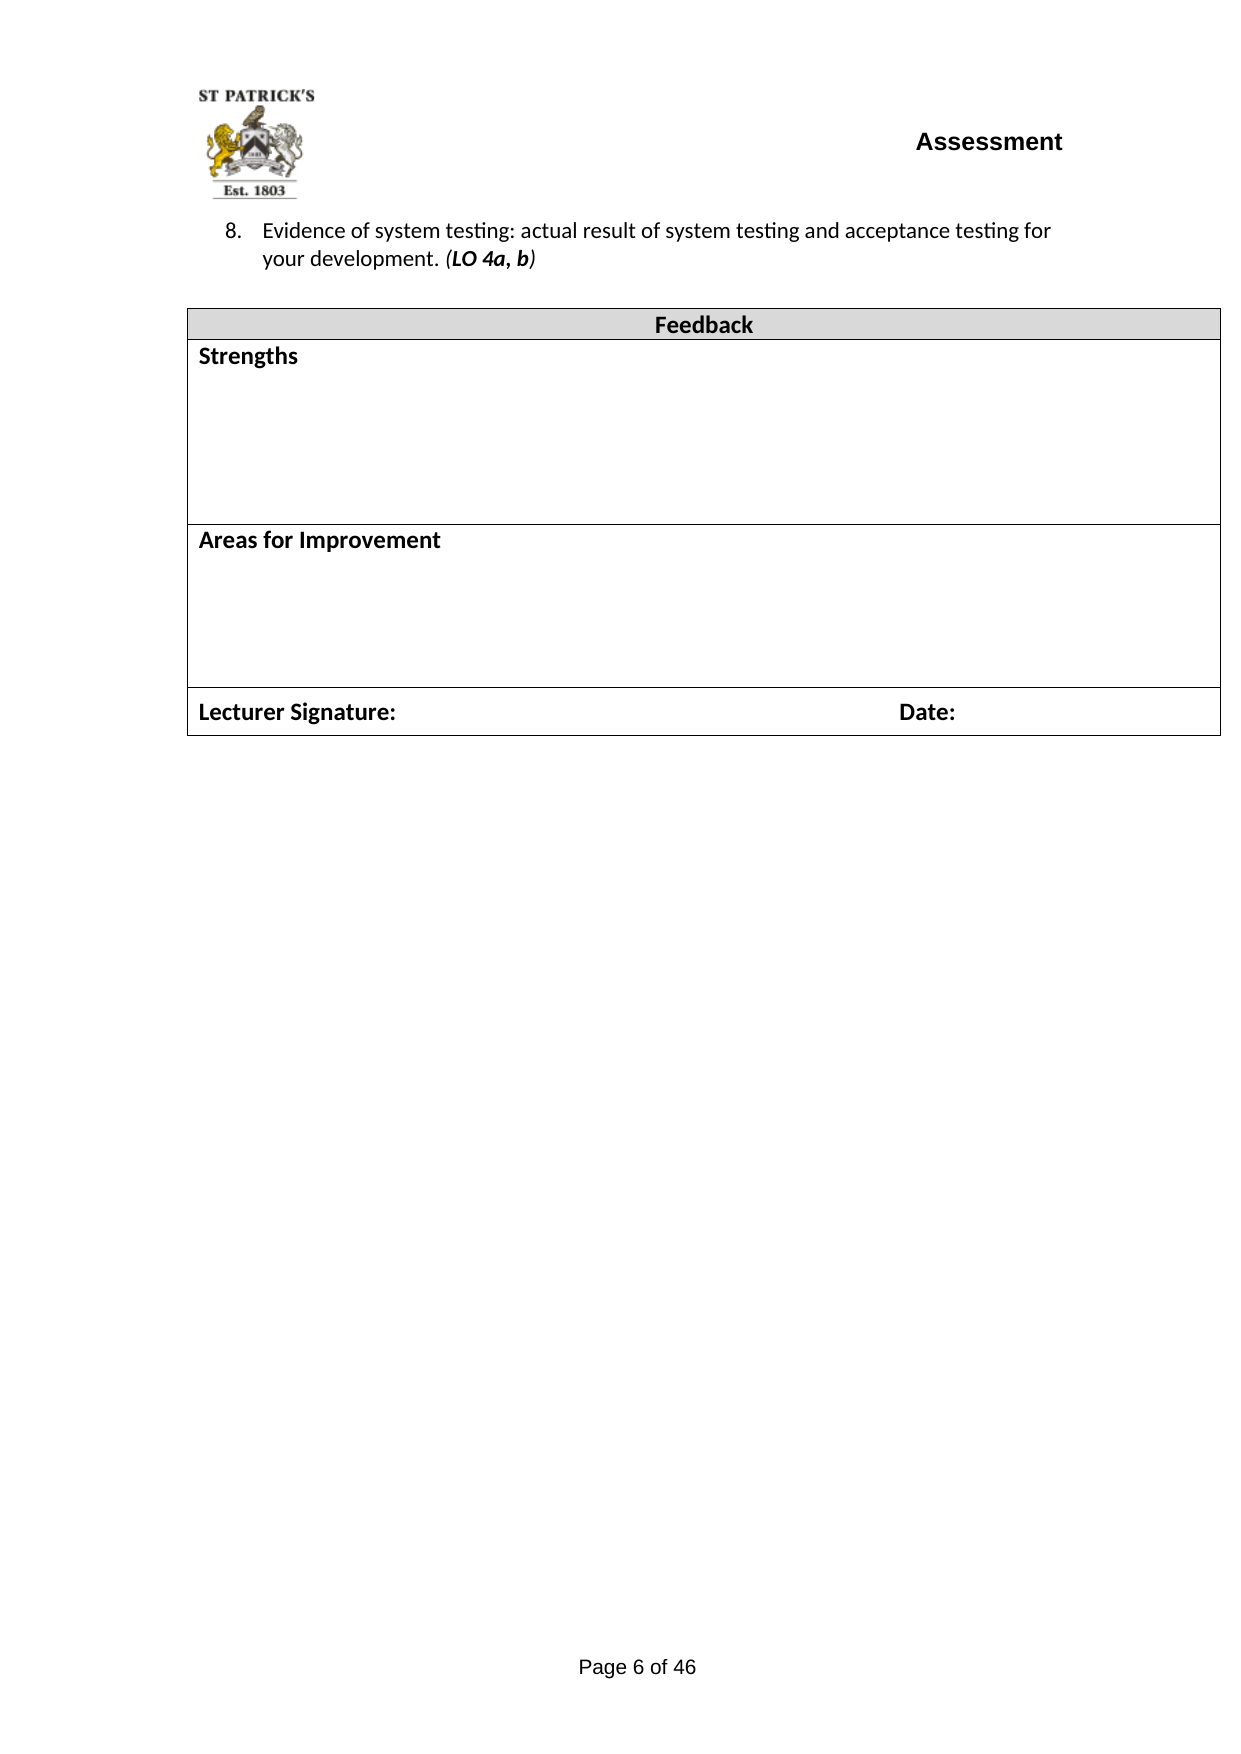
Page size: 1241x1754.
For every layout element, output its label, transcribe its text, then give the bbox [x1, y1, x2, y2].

picture [187, 75, 331, 216]
table_header Feedback [188, 309, 1220, 339]
table_cell Strengths [188, 340, 1220, 523]
list Evidence of system testing: actual result of system testing and acceptance testing for your development. (LO 4a, b) [225, 216, 1078, 272]
table_cell Lecturer Signature: Date: [188, 688, 1220, 735]
table_cell Areas for Improvement [188, 525, 1220, 687]
